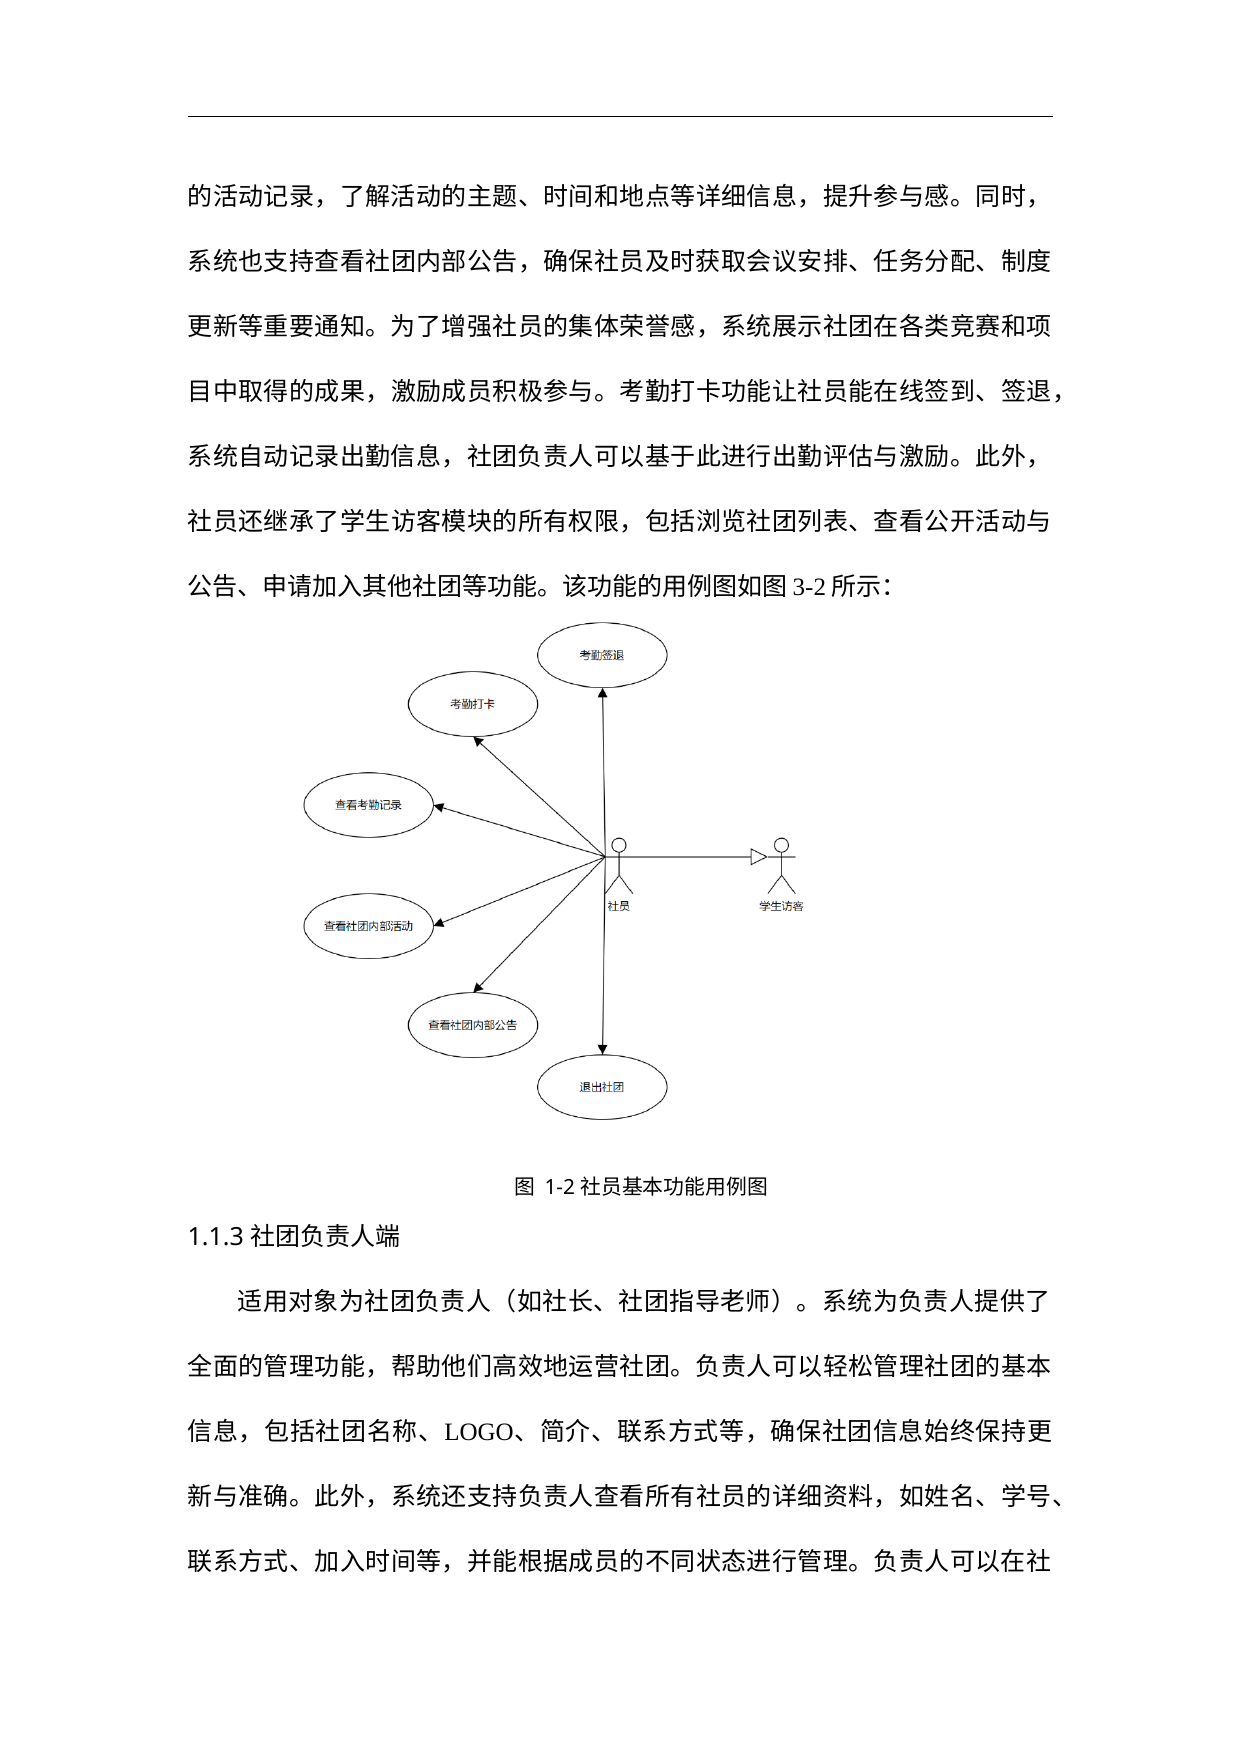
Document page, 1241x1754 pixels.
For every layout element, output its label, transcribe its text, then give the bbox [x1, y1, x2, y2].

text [187, 162, 1053, 617]
subtitle 社团负责人端 [187, 1202, 1053, 1267]
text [187, 1267, 1053, 1592]
picture [187, 617, 1133, 1139]
text 图 1-2 社员基本功能用例图 [187, 1169, 1053, 1202]
